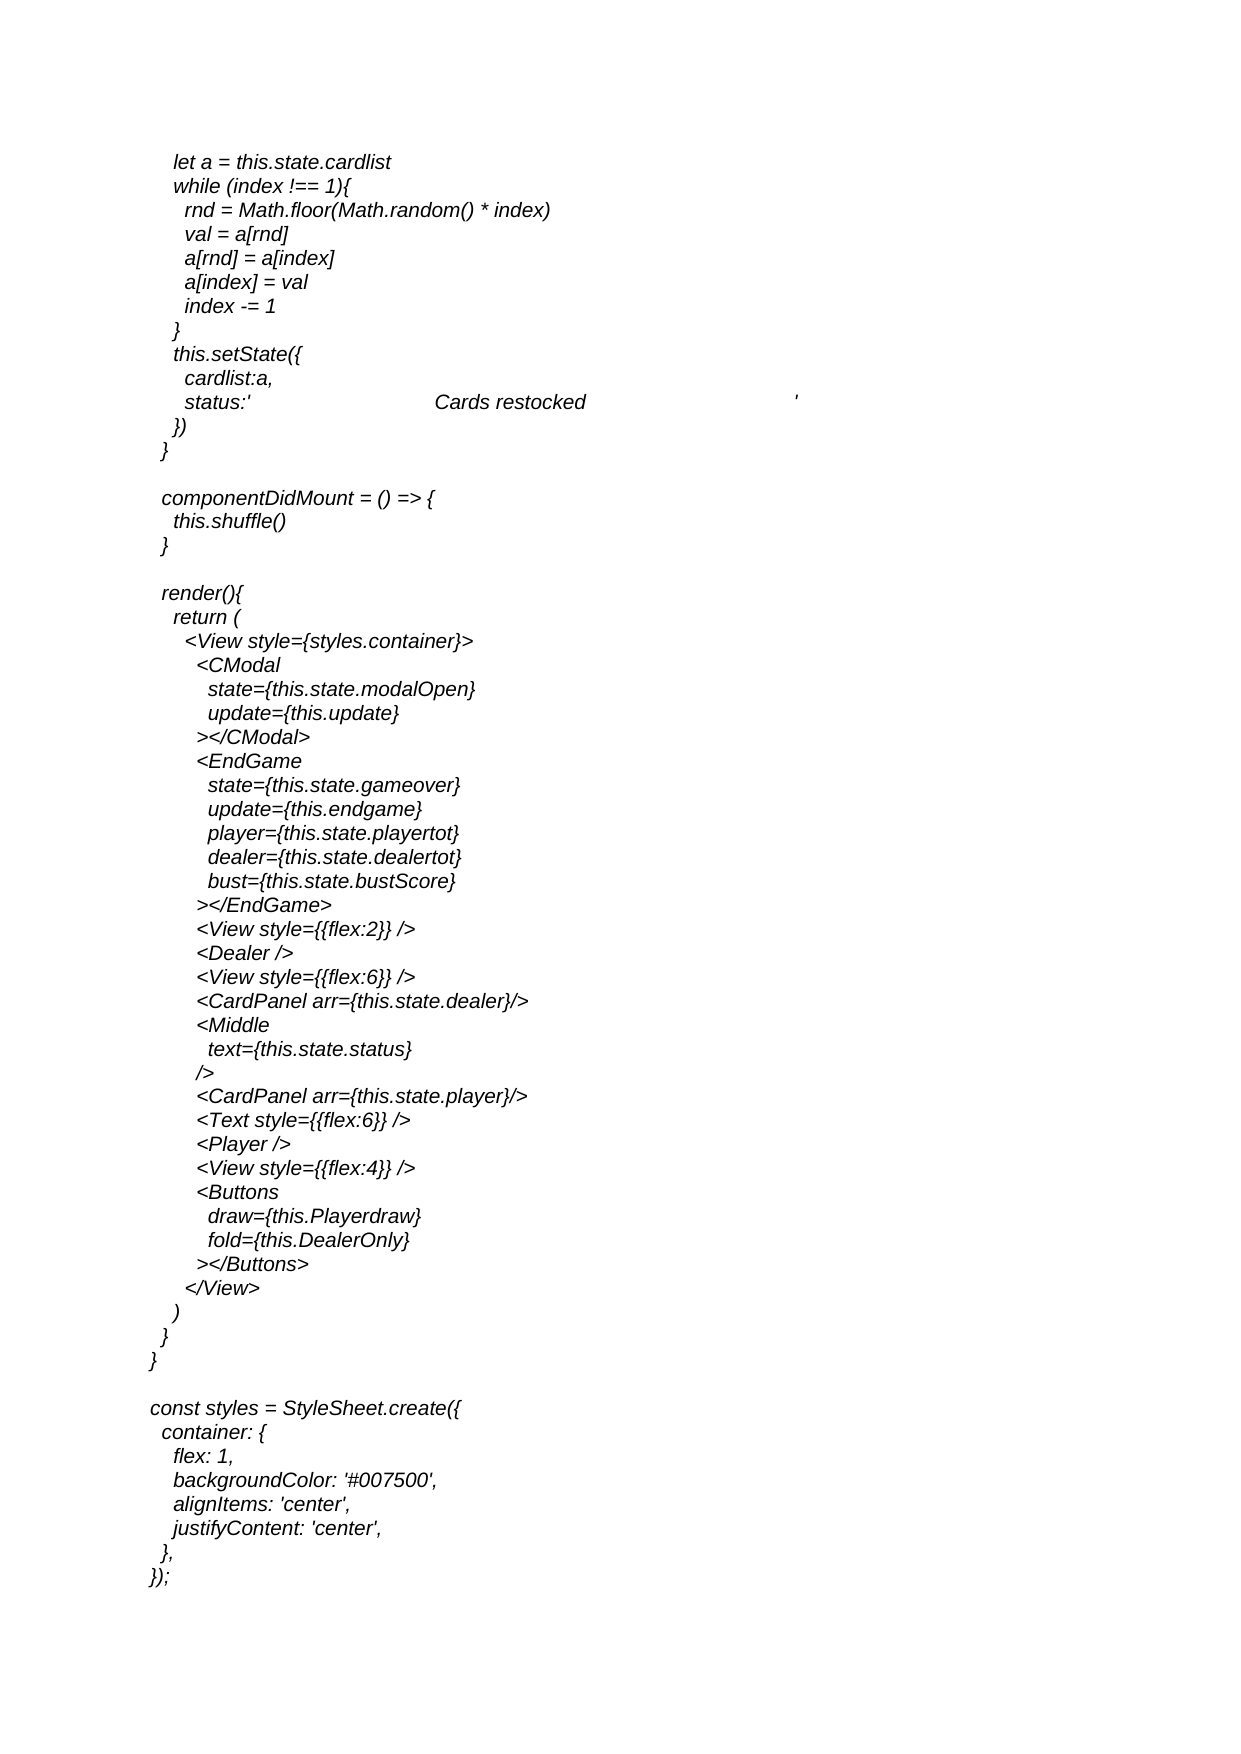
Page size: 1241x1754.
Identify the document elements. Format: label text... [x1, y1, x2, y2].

text cardlist:a, [150, 366, 1090, 389]
text while (index !== 1){ [150, 174, 1090, 198]
text ></EndGame> [150, 893, 1090, 917]
text <Dealer /> [150, 941, 1090, 964]
text const styles = StyleSheet.create({ [150, 1396, 1090, 1420]
text a[index] = val [150, 270, 1090, 294]
text let a = this.state.cardlist [150, 150, 1090, 174]
text status:' Cards restocked ' [150, 389, 1090, 413]
text return ( [150, 605, 1090, 629]
text flex: 1, [150, 1444, 1090, 1468]
text <Player /> [150, 1132, 1090, 1156]
text } [150, 1324, 1090, 1348]
text } [150, 318, 1090, 342]
text val = a[rnd] [150, 222, 1090, 246]
text update={this.endgame} [150, 797, 1090, 821]
text rnd = Math.floor(Math.random() * index) [150, 198, 1090, 222]
text container: { [150, 1420, 1090, 1444]
text }) [150, 413, 1090, 437]
text ) [150, 1300, 1090, 1324]
text draw={this.Playerdraw} [150, 1204, 1090, 1228]
text componentDidMount = () => { [150, 485, 1090, 509]
text this.setState({ [150, 342, 1090, 366]
text <Text style={{flex:6}} /> [150, 1108, 1090, 1132]
text alignItems: 'center', [150, 1492, 1090, 1516]
text this.shuffle() [150, 509, 1090, 533]
text render(){ [150, 581, 1090, 605]
text <View style={{flex:4}} /> [150, 1156, 1090, 1180]
text index -= 1 [150, 294, 1090, 318]
text state={this.state.gameover} [150, 773, 1090, 797]
text }, [150, 1539, 1090, 1563]
text state={this.state.modalOpen} [150, 677, 1090, 701]
text <Middle [150, 1012, 1090, 1036]
text backgroundColor: '#007500', [150, 1468, 1090, 1492]
text <CardPanel arr={this.state.player}/> [150, 1084, 1090, 1108]
text } [150, 533, 1090, 557]
text ></CModal> [150, 725, 1090, 749]
text fold={this.DealerOnly} [150, 1228, 1090, 1252]
text <View style={styles.container}> [150, 629, 1090, 653]
text player={this.state.playertot} [150, 821, 1090, 845]
text <View style={{flex:2}} /> [150, 917, 1090, 941]
text dealer={this.state.dealertot} [150, 845, 1090, 869]
text <Buttons [150, 1180, 1090, 1204]
text <CardPanel arr={this.state.dealer}/> [150, 988, 1090, 1012]
text text={this.state.status} [150, 1036, 1090, 1060]
text ></Buttons> [150, 1252, 1090, 1276]
text bust={this.state.bustScore} [150, 869, 1090, 893]
text justifyContent: 'center', [150, 1516, 1090, 1539]
text <CModal [150, 653, 1090, 677]
text } [150, 437, 1090, 461]
text /> [150, 1060, 1090, 1084]
text a[rnd] = a[index] [150, 246, 1090, 270]
text update={this.update} [150, 701, 1090, 725]
text <View style={{flex:6}} /> [150, 964, 1090, 988]
text </View> [150, 1276, 1090, 1300]
text } [150, 1348, 1090, 1372]
text <EndGame [150, 749, 1090, 773]
text }); [150, 1563, 1090, 1587]
